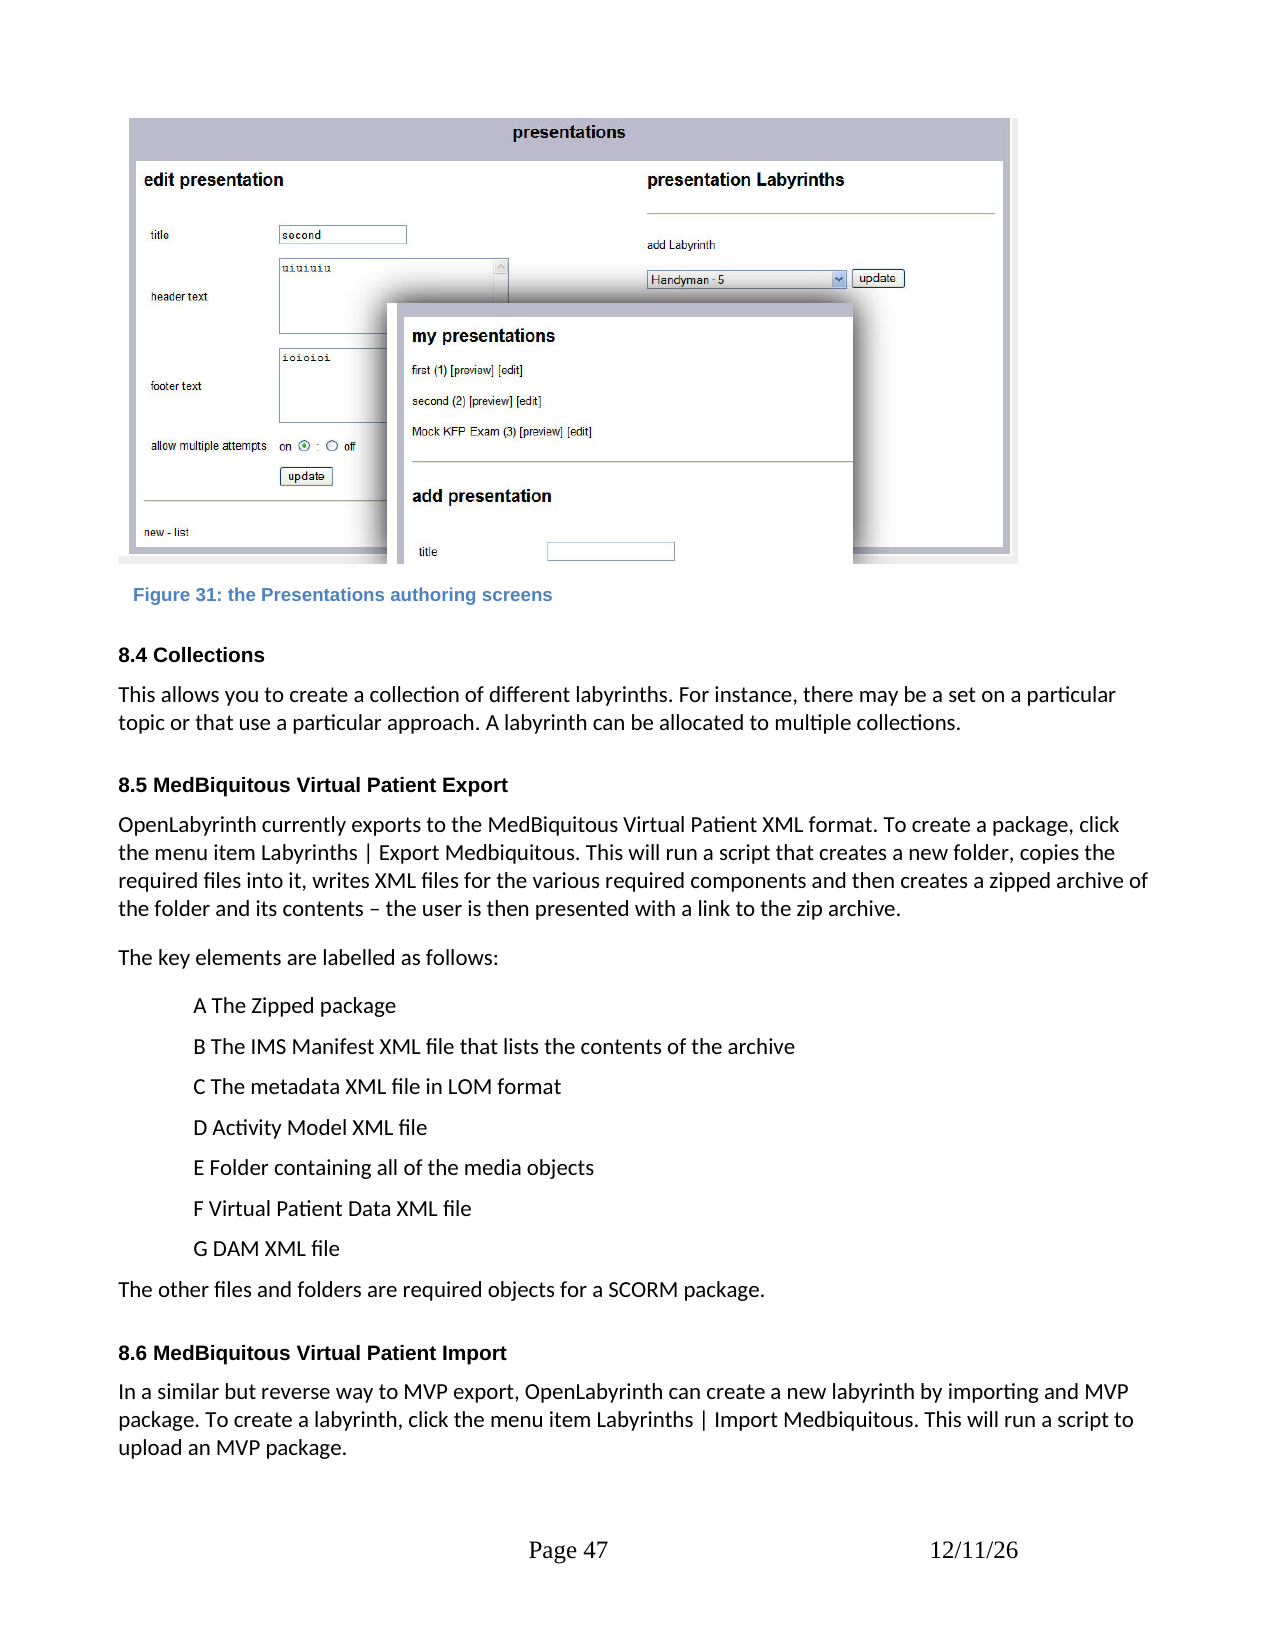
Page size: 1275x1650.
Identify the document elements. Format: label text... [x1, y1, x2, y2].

subtitle MedBiquitous Virtual Patient Import [118, 1341, 1157, 1364]
text The key elements are labelled as follows: [118, 943, 1157, 971]
text This allows you to create a collection of different labyrinths. For instance, there may be a set on a particular topic or that use a particular approach. A labyrinth can be allocated to multiple collections. [118, 680, 1157, 736]
text F Virtual Patient Data XML file [193, 1194, 1157, 1222]
text A The Zipped package [193, 991, 1157, 1019]
text Figure 31: the Presentations authoring screens [133, 584, 1157, 606]
text The other files and folders are required objects for a SCORM package. [118, 1275, 1157, 1303]
text C The metadata XML file in LOM format [193, 1072, 1157, 1101]
text E Folder containing all of the media objects [193, 1153, 1157, 1182]
text In a similar but reverse way to MVP export, OpenLabyrinth can create a new labyrinth by importing and MVP package. To create a labyrinth, click the menu item Labyrinths | Import Medbiquitous. This will run a script to upload an MVP package. [118, 1377, 1157, 1461]
text B The IMS Manifest XML file that lists the contents of the archive [193, 1032, 1157, 1060]
subtitle MedBiquitous Virtual Patient Export [118, 773, 1157, 797]
text G DAM XML file [193, 1234, 1157, 1263]
subtitle Collections [118, 643, 1157, 667]
text D Activity Model XML file [193, 1113, 1157, 1141]
text OpenLabyrinth currently exports to the MedBiquitous Virtual Patient XML format. To create a package, click the menu item Labyrinths | Export Medbiquitous. This will run a script that creates a new folder, copies the required files into it, writes XML files for the various required components and then creates a zipped archive of the folder and its contents – the user is then presented with a link to the zip archive. [118, 810, 1157, 922]
picture [118, 118, 1019, 564]
